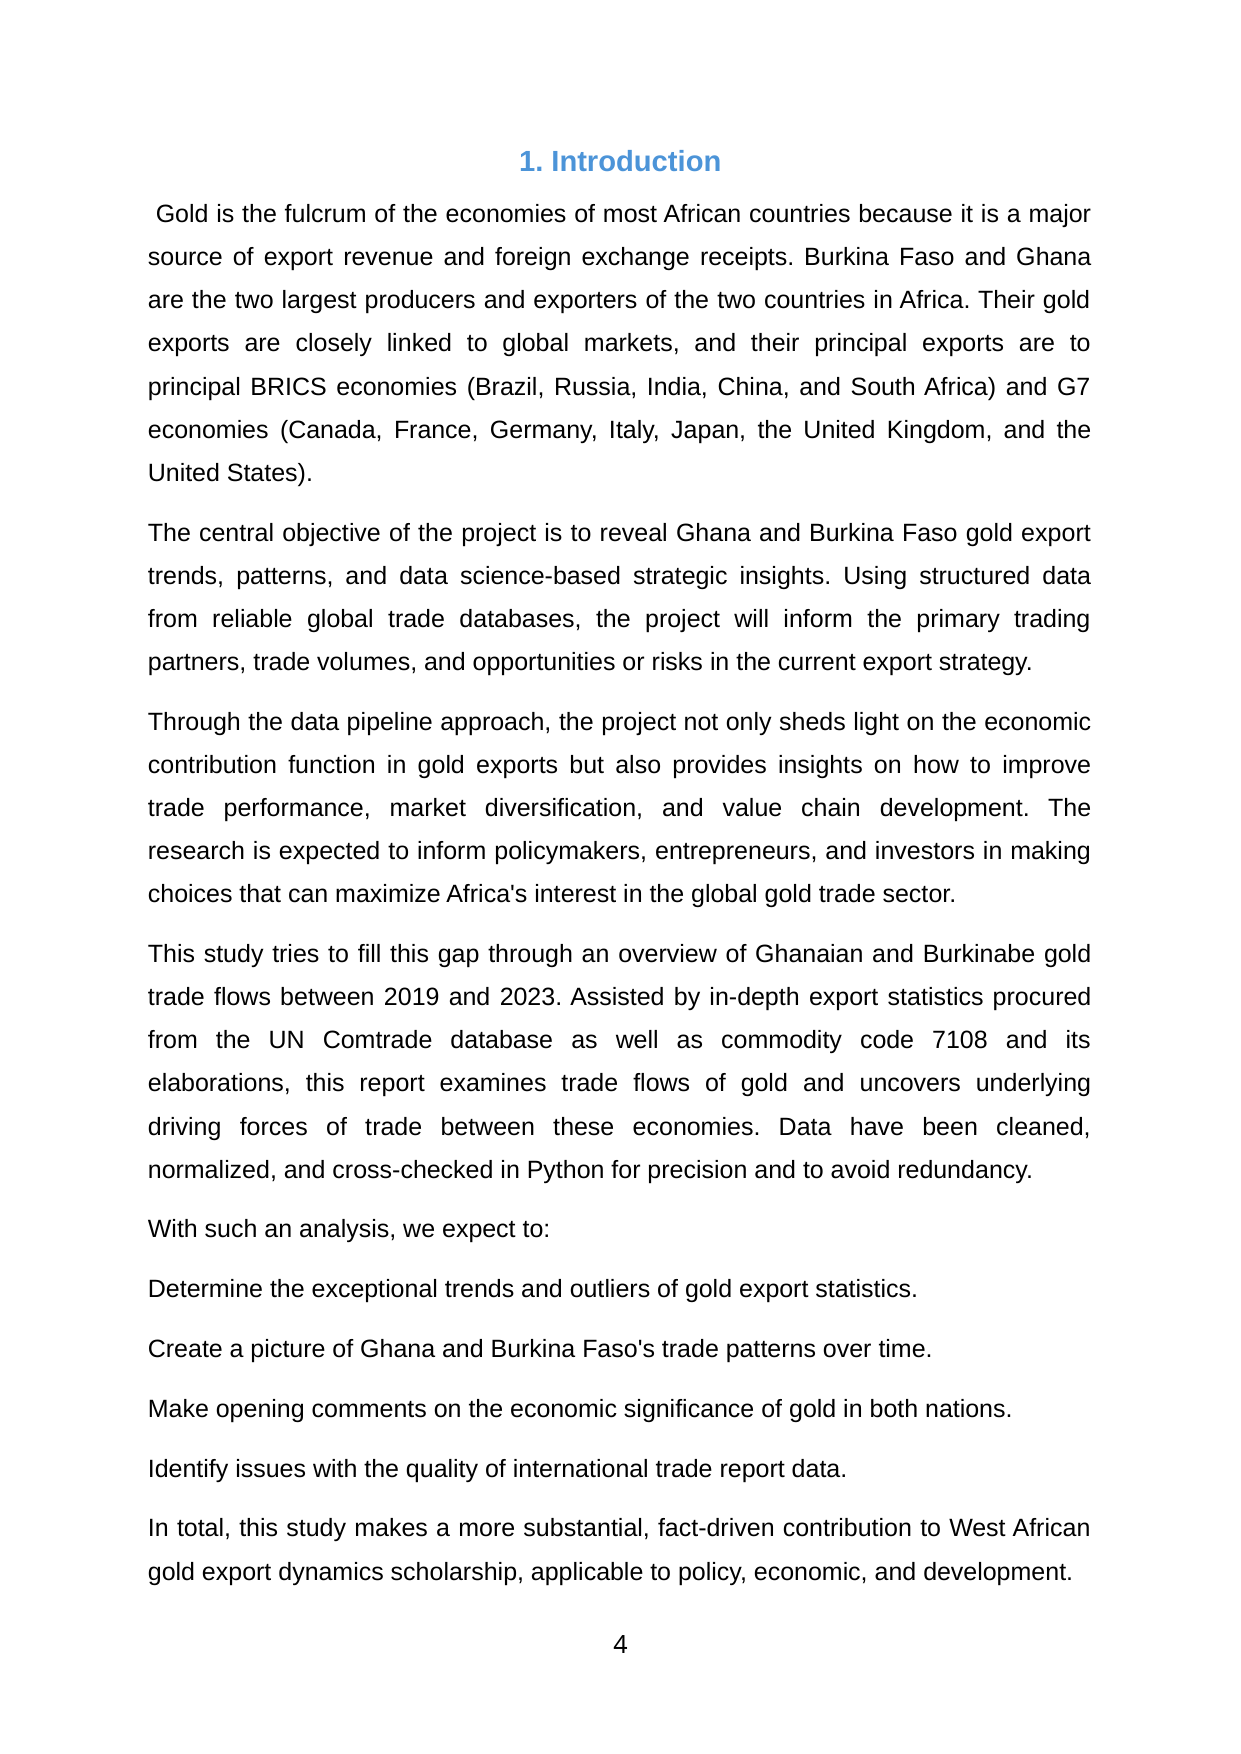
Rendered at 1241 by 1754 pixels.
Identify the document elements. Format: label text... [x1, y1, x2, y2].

text Through the data pipeline approach, the project not only sheds light on the economic contribution function in gold exports but also provides insights on how to improve trade performance, market diversification, and value chain development. The research is expected to inform policymakers, entrepreneurs, and investors in making choices that can maximize Africa's interest in the global gold trade sector. [148, 707, 1093, 908]
text This study tries to fill this gap through an overview of Ghanaian and Burkinabe gold trade flows between 2019 and 2023. Assisted by in-depth export statistics procured from the UN Comtrade database as well as commodity code 7108 and its elaborations, this report examines trade flows of gold and uncovers underlying driving forces of trade between these economies. Data have been cleaned, normalized, and cross-checked in Python for precision and to avoid redundancy. [148, 939, 1093, 1183]
text Gold is the fulcrum of the economies of most African countries because it is a major source of export revenue and foreign exchange receipts. Burkina Faso and Ghana are the two largest producers and exporters of the two countries in Africa. Their gold exports are closely linked to global markets, and their principal exports are to principal BRICS economies (Brazil, Russia, India, China, and South Africa) and G7 economies (Canada, France, Germany, Italy, Japan, the United Kingdom, and the United States). [148, 199, 1093, 486]
text 1. Introduction [148, 144, 1093, 177]
text The central objective of the project is to reveal Ghana and Burkina Faso gold export trends, patterns, and data science-based strategic insights. Using structured data from reliable global trade databases, the project will inform the primary trading partners, trade volumes, and opportunities or risks in the current export strategy. [148, 517, 1093, 676]
text With such an analysis, we expect to: [148, 1214, 1093, 1243]
text Identify issues with the quality of international trade report data. [148, 1453, 1093, 1482]
text Create a picture of Ghana and Burkina Faso's trade patterns over time. [148, 1334, 1093, 1363]
text Determine the exceptional trends and outliers of gold export statistics. [148, 1274, 1093, 1303]
text In total, this study makes a more substantial, fact-driven contribution to West African gold export dynamics scholarship, applicable to policy, economic, and development. [148, 1513, 1093, 1585]
text Make opening comments on the economic significance of gold in both nations. [148, 1394, 1093, 1422]
